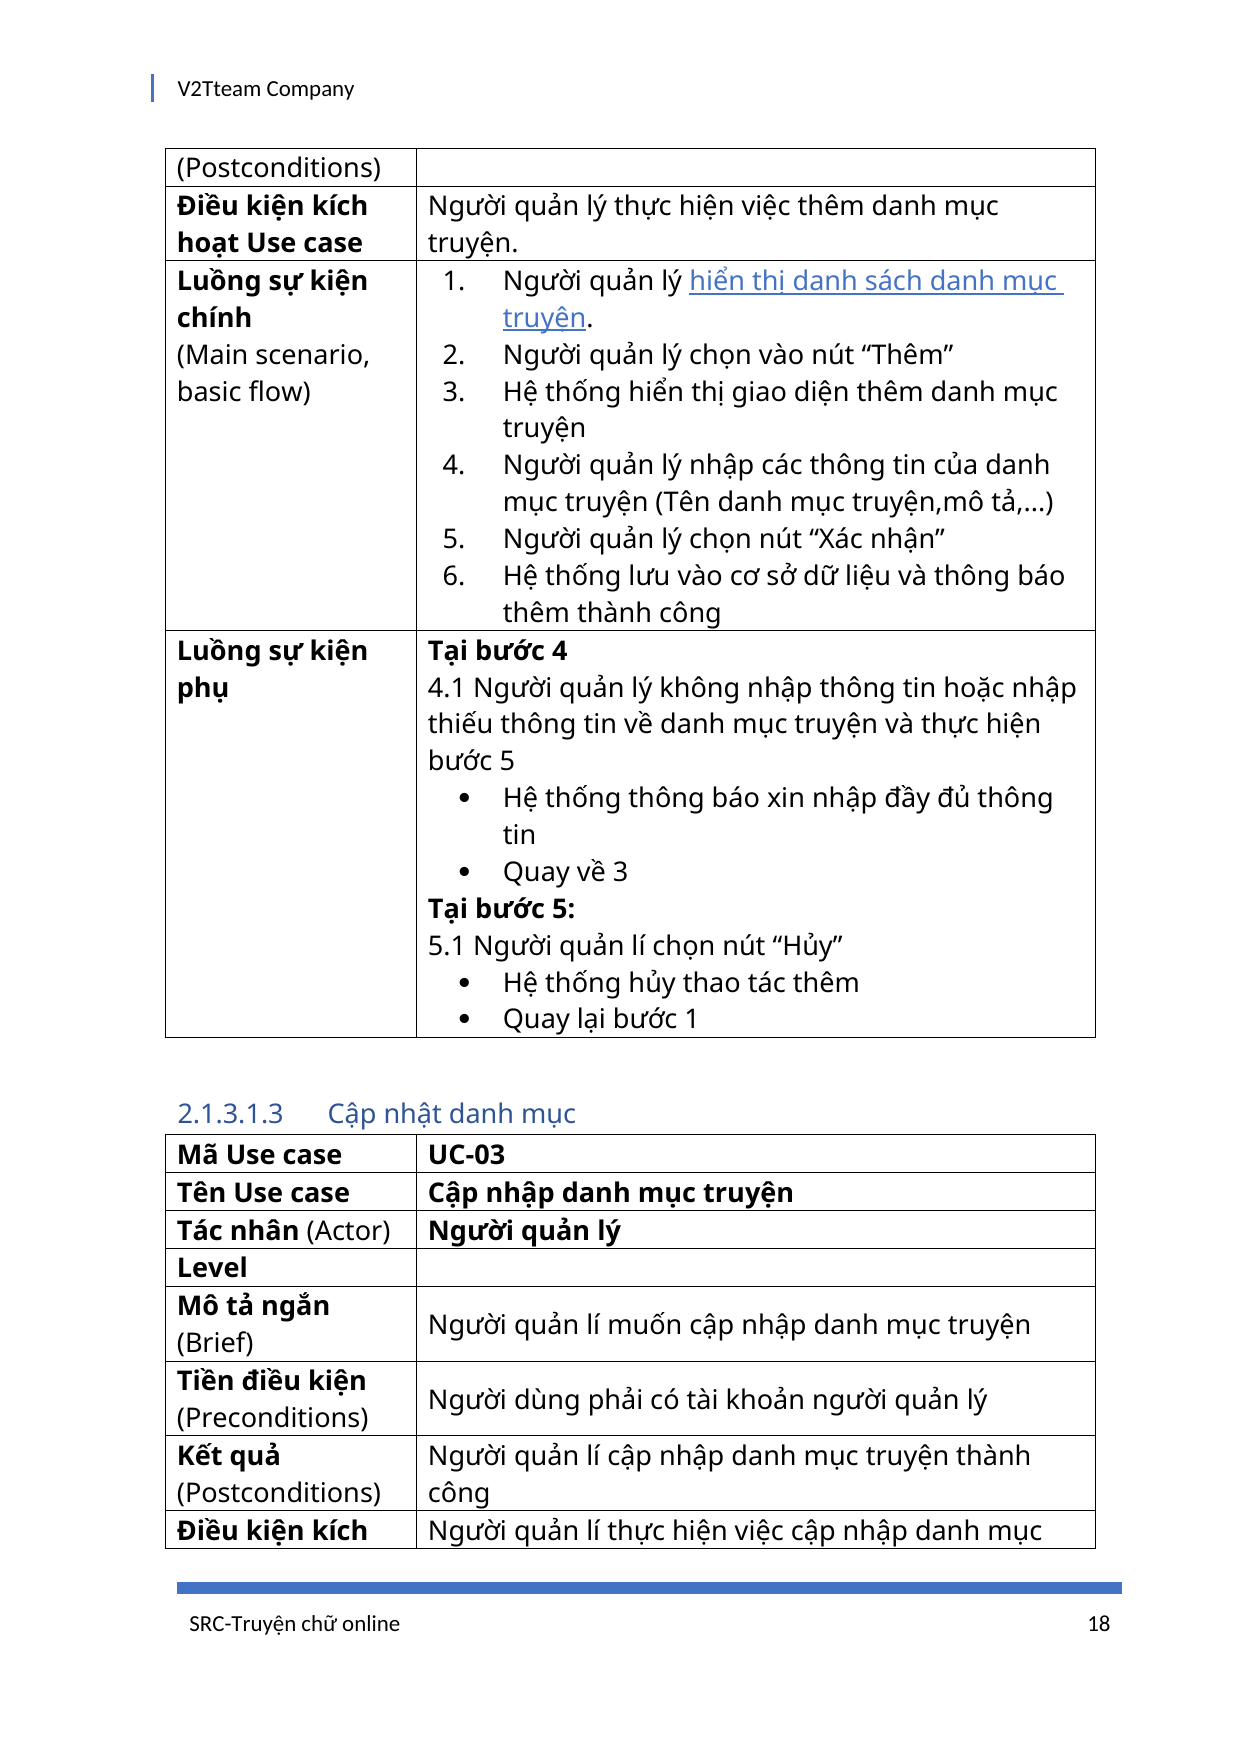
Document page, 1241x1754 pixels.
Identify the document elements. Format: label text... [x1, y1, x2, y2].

table_cell Người dùng phải có tài khoản người quản lý [417, 1362, 1095, 1435]
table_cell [166, 149, 416, 186]
table_cell Level [166, 1249, 416, 1286]
table_cell Kết quả (Postconditions) [166, 1436, 416, 1510]
table_cell Người quản lý hiển thị danh sách danh mục truyện. Người quản lý chọn vào nút “Thêm” Hệ thống hiển thị giao diện thêm danh mục truyện Người quản lý nhập các thông tin của danh mục truyện (Tên danh mục truyện,mô tả,...) Người quản lý chọn nút “Xác nhận” Hệ thống lưu vào cơ sở dữ liệu và thông báo thêm thành công [417, 261, 1095, 630]
table_cell Người quản lí cập nhập danh mục truyện thành công [417, 1436, 1095, 1510]
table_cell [166, 1511, 416, 1548]
table_cell Luồng sự kiện chính (Main scenario, basic flow) [166, 261, 416, 630]
table_header Mã Use case [166, 1135, 416, 1172]
table_cell Luồng sự kiện phụ [166, 631, 416, 1037]
table_header UC-03 [417, 1135, 1095, 1172]
table_cell [417, 1249, 1095, 1286]
table_cell Điều kiện kích hoạt Use case [166, 187, 416, 260]
table_cell Tiền điều kiện (Preconditions) [166, 1362, 416, 1435]
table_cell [417, 1511, 1095, 1548]
table_cell Mô tả ngắn (Brief) [166, 1287, 416, 1361]
table_cell Tại bước 4 4.1 Người quản lý không nhập thông tin hoặc nhập thiếu thông tin về danh mục truyện và thực hiện bước 5 Hệ thống thông báo xin nhập đầy đủ thông tin Quay về 3 Tại bước 5: 5.1 Người quản lí chọn nút “Hủy” Hệ thống hủy thao tác thêm Quay lại bước 1 [417, 631, 1095, 1037]
table_cell Người quản lý [417, 1211, 1095, 1248]
table_cell Tác nhân (Actor) [166, 1211, 416, 1248]
subtitle Cập nhật danh mục [177, 1094, 1122, 1131]
table_cell Cập nhập danh mục truyện [417, 1173, 1095, 1210]
table_cell Người quản lí muốn cập nhập danh mục truyện [417, 1287, 1095, 1361]
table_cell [417, 149, 1095, 186]
table_cell Người quản lý thực hiện việc thêm danh mục truyện. [417, 187, 1095, 260]
table_cell Tên Use case [166, 1173, 416, 1210]
